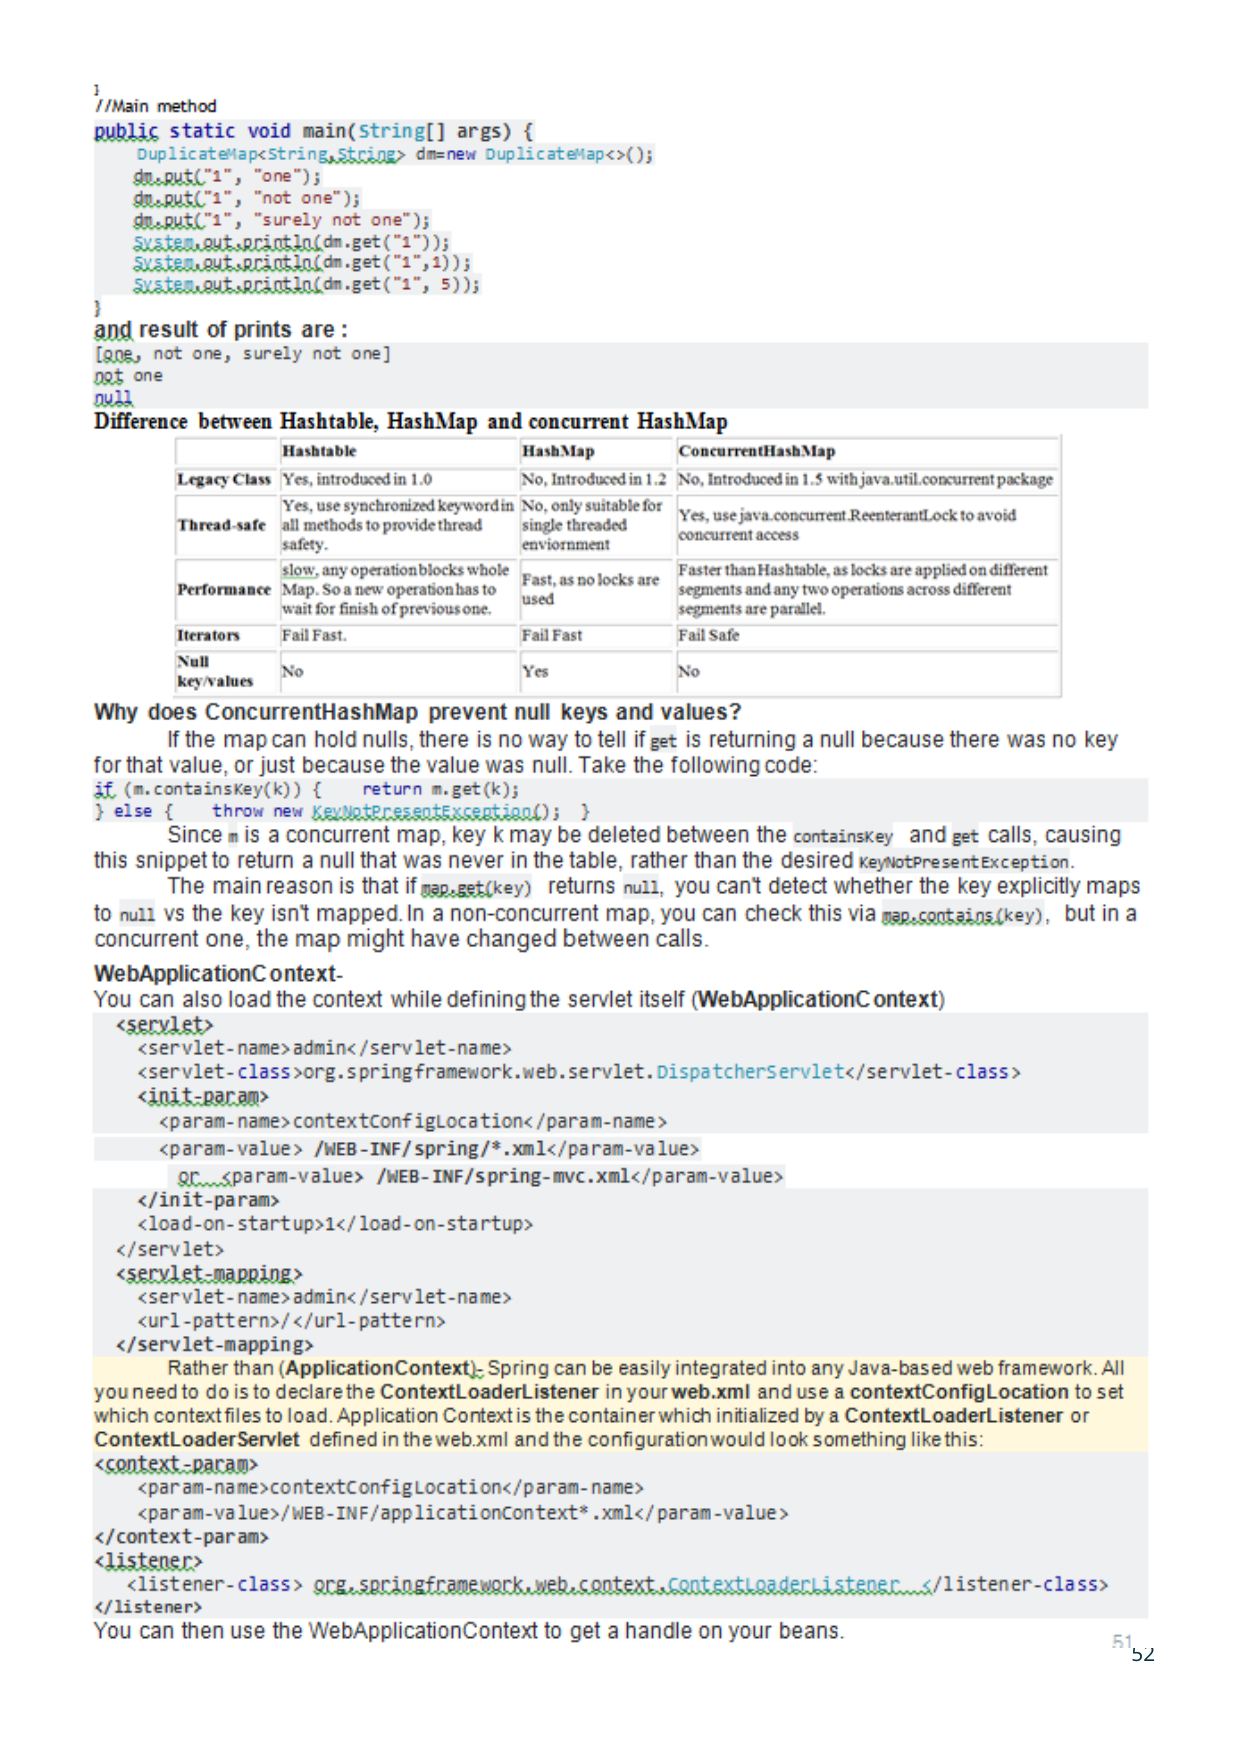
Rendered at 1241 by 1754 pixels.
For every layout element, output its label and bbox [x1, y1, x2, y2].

picture [75, 75, 1154, 1648]
